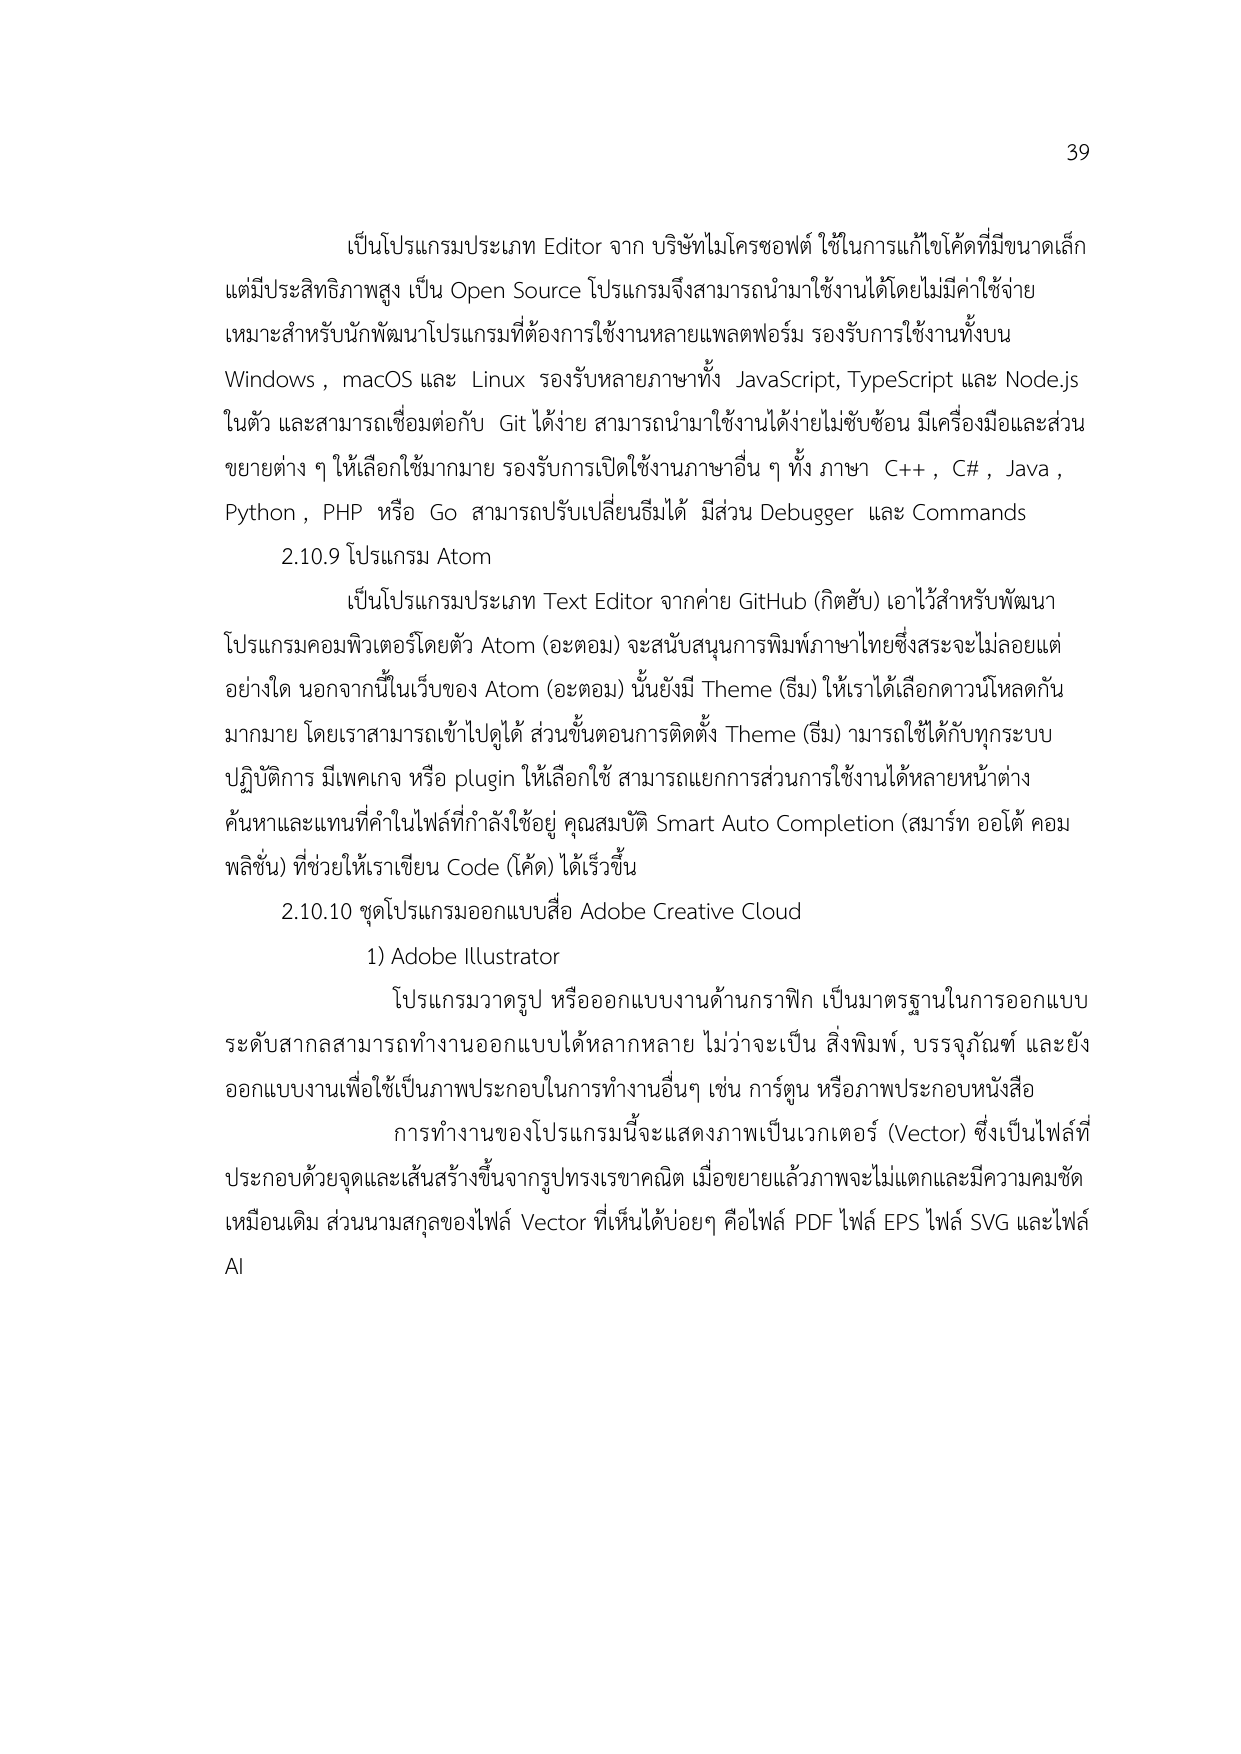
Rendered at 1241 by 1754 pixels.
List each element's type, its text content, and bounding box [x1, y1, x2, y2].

text การทำงานของโปรแกรมนี้จะแสดงภาพเป็นเวกเตอร์ (Vector) ซึ่งเป็นไฟล์ที่ประกอบด้วยจุดและเส้นสร้างขึ้นจากรูปทรงเรขาคณิต เมื่อขยายแล้วภาพจะไม่แตกและมีความคมชัดเหมือนเดิม ส่วนนามสกุลของไฟล์ Vector ที่เห็นได้บ่อยๆ คือไฟล์ PDF ไฟล์ EPS ไฟล์ SVG และไฟล์ AI [225, 1112, 1090, 1290]
text 1) Adobe Illustrator [225, 935, 1090, 979]
text 2.10.9 โปรแกรม Atom [225, 536, 1090, 580]
text โปรแกรมวาดรูป หรือออกแบบงานด้านกราฟิก เป็นมาตรฐานในการออกแบบระดับสากลสามารถทำงานออกแบบได้หลากหลาย ไม่ว่าจะเป็น สิ่งพิมพ์, บรรจุภัณฑ์ และยังออกแบบงานเพื่อใช้เป็นภาพประกอบในการทำงานอื่นๆ เช่น การ์ตูน หรือภาพประกอบหนังสือ [225, 979, 1090, 1112]
text เป็นโปรแกรมประเภท Text Editor จากค่าย GitHub (กิตฮับ) เอาไว้สำหรับพัฒนาโปรแกรมคอมพิวเตอร์โดยตัว Atom (อะตอม) จะสนับสนุนการพิมพ์ภาษาไทยซึ่งสระจะไม่ลอยแต่อย่างใด นอกจากนี้ในเว็บของ Atom (อะตอม) นั้นยังมี Theme (ธีม) ให้เราได้เลือกดาวน์โหลดกันมากมาย โดยเราสามารถเข้าไปดูได้ ส่วนขั้นตอนการติดตั้ง Theme (ธีม) ามารถใช้ได้กับทุกระบบปฏิบัติการ มีเพคเกจ หรือ plugin ให้เลือกใช้ สามารถแยกการส่วนการใช้งานได้หลายหน้าต่าง ค้นหาและแทนที่คำในไฟล์ที่กำลังใช้อยู่ คุณสมบัติ Smart Auto Completion (สมาร์ท ออโต้ คอมพลิชั่น) ที่ช่วยให้เราเขียน Code (โค้ด) ได้เร็วขึ้น [225, 580, 1090, 891]
text เป็นโปรแกรมประเภท Editor จาก บริษัทไมโครซอฟต์ ใช้ในการแก้ไขโค้ดที่มีขนาดเล็ก แต่มีประสิทธิภาพสูง เป็น Open Source โปรแกรมจึงสามารถนำมาใช้งานได้โดยไม่มีค่าใช้จ่าย เหมาะสำหรับนักพัฒนาโปรแกรมที่ต้องการใช้งานหลายแพลตฟอร์ม รองรับการใช้งานทั้งบน Windows , macOS และ Linux รองรับหลายภาษาทั้ง JavaScript, TypeScript และ Node.js ในตัว และสามารถเชื่อมต่อกับ Git ได้ง่าย สามารถนำมาใช้งานได้ง่ายไม่ซับซ้อน มีเครื่องมือและส่วนขยายต่าง ๆ ให้เลือกใช้มากมาย รองรับการเปิดใช้งานภาษาอื่น ๆ ทั้ง ภาษา C++ , C# , Java , Python , PHP หรือ Go สามารถปรับเปลี่ยนธีมได้ มีส่วน Debugger และ Commands [225, 225, 1090, 536]
text 2.10.10 ชุดโปรแกรมออกแบบสื่อ Adobe Creative Cloud [225, 891, 1090, 935]
